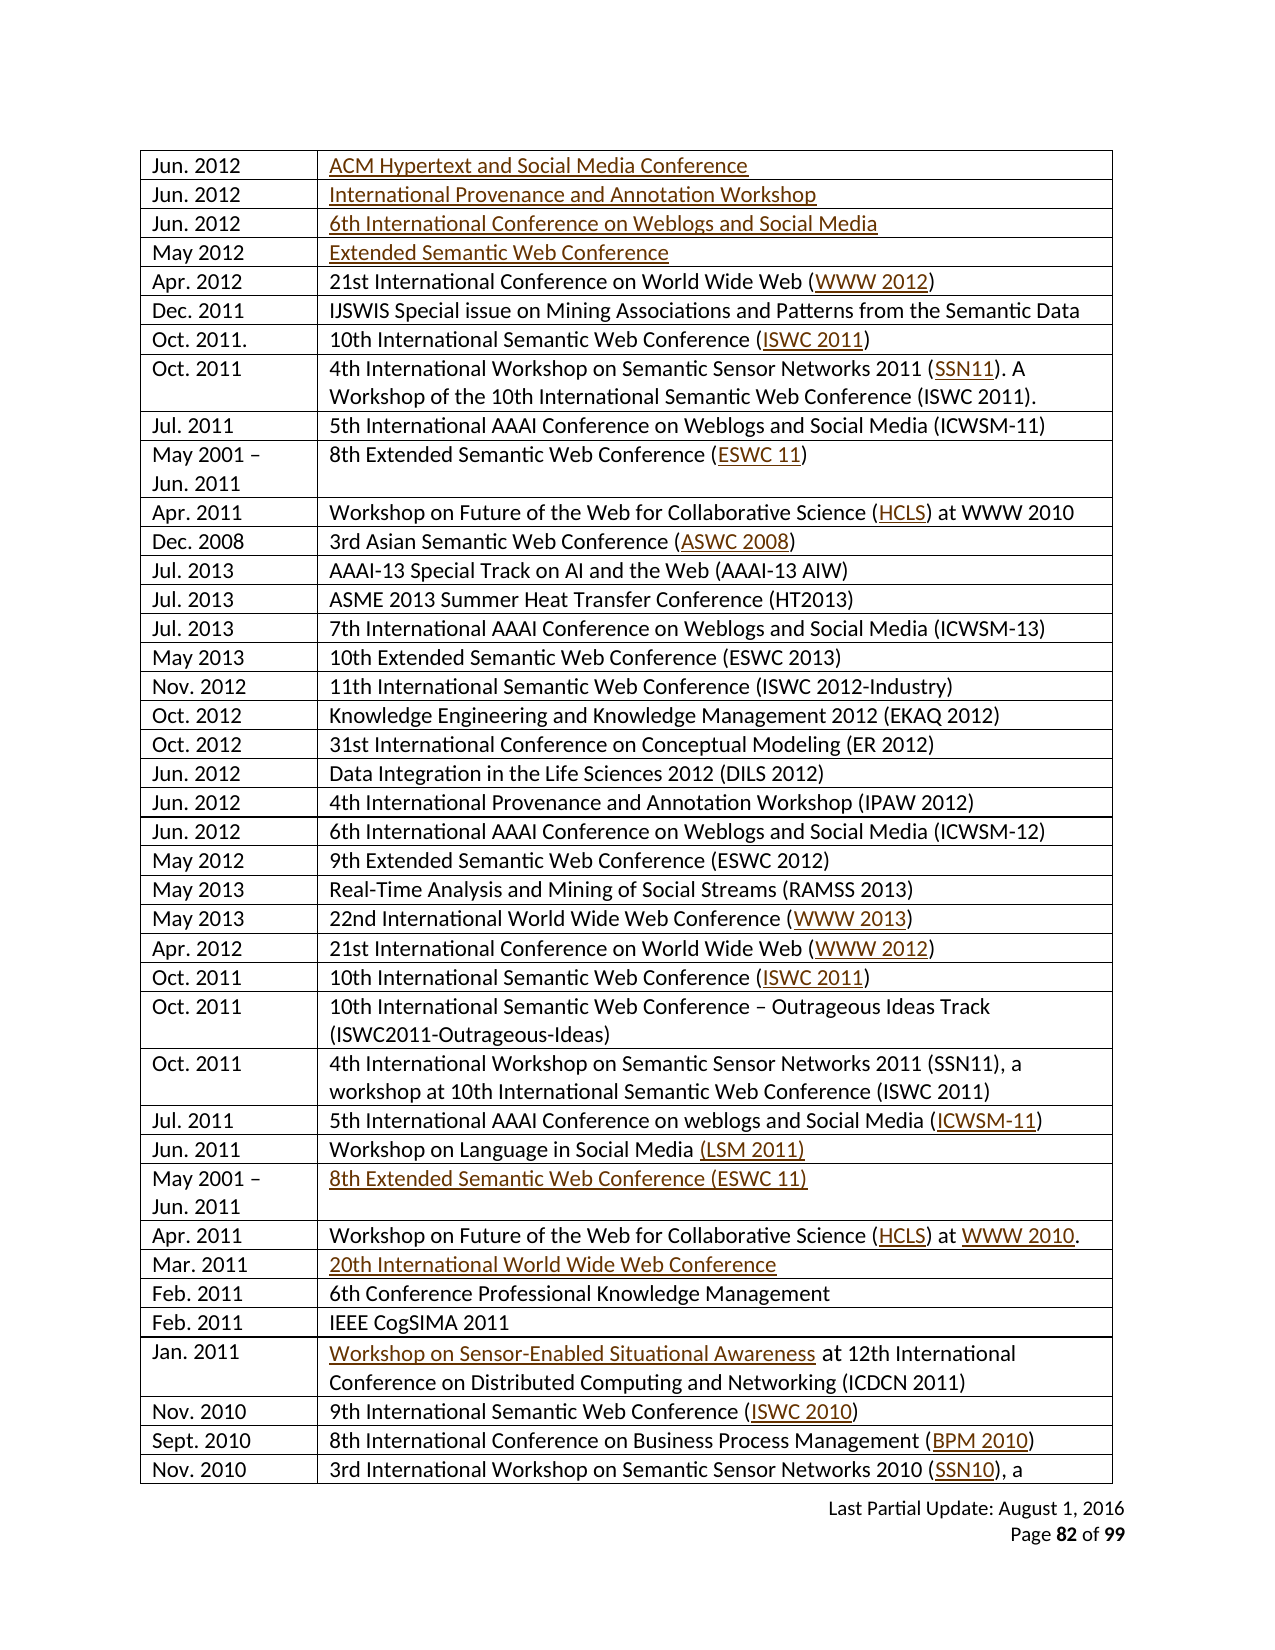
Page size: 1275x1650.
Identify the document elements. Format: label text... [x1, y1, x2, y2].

table_cell Dec. 2008 [141, 527, 317, 555]
table_cell ACM Hypertext and Social Media Conference [318, 151, 1112, 179]
table_cell 9th International Semantic Web Conference (ISWC 2010) [318, 1397, 1112, 1425]
table_cell Oct. 2011 [141, 992, 317, 1048]
table_cell Feb. 2011 [141, 1308, 317, 1336]
table_cell 21st International Conference on World Wide Web (WWW 2012) [318, 267, 1112, 295]
table_cell Mar. 2011 [141, 1250, 317, 1278]
table_cell Data Integration in the Life Sciences 2012 (DILS 2012) [318, 759, 1112, 787]
table_cell May 2013 [141, 876, 317, 903]
table_cell Knowledge Engineering and Knowledge Management 2012 (EKAQ 2012) [318, 701, 1112, 729]
table_cell Oct. 2011. [141, 325, 317, 353]
table_cell 10th Extended Semantic Web Conference (ESWC 2013) [318, 643, 1112, 671]
table_cell 6th Conference Professional Knowledge Management [318, 1279, 1112, 1307]
table_cell Jun. 2012 [141, 209, 317, 237]
table_cell Jun. 2012 [141, 151, 317, 179]
table_cell Dec. 2011 [141, 296, 317, 324]
table_cell 6th International Conference on Weblogs and Social Media [318, 209, 1112, 237]
table_cell International Provenance and Annotation Workshop [318, 180, 1112, 208]
table_cell May 2012 [141, 846, 317, 874]
table_cell 9th Extended Semantic Web Conference (ESWC 2012) [318, 846, 1112, 874]
table_cell May 2012 [141, 238, 317, 266]
table_cell Apr. 2012 [141, 934, 317, 962]
table_cell Real-Time Analysis and Mining of Social Streams (RAMSS 2013) [318, 876, 1112, 903]
table_cell 6th International AAAI Conference on Weblogs and Social Media (ICWSM-12) [318, 818, 1112, 845]
table_cell 8th Extended Semantic Web Conference (ESWC 11) [318, 441, 1112, 497]
table_cell May 2001 – Jun. 2011 [141, 441, 317, 497]
table_cell IJSWIS Special issue on Mining Associations and Patterns from the Semantic Data [318, 296, 1112, 324]
table_cell 21st International Conference on World Wide Web (WWW 2012) [318, 934, 1112, 962]
table_cell 22nd International World Wide Web Conference (WWW 2013) [318, 905, 1112, 933]
table_cell Apr. 2012 [141, 267, 317, 295]
table_cell 11th International Semantic Web Conference (ISWC 2012-Industry) [318, 672, 1112, 700]
table_cell Jun. 2012 [141, 818, 317, 845]
table_cell Feb. 2011 [141, 1279, 317, 1307]
table_cell 3rd Asian Semantic Web Conference (ASWC 2008) [318, 527, 1112, 555]
table_cell Nov. 2010 [141, 1455, 317, 1483]
table_cell 5th International AAAI Conference on weblogs and Social Media (ICWSM-11) [318, 1106, 1112, 1134]
table_cell Jun. 2011 [141, 1135, 317, 1163]
table_cell May 2013 [141, 905, 317, 933]
table_cell 4th International Workshop on Semantic Sensor Networks 2011 (SSN11). A Workshop of the 10th International Semantic Web Conference (ISWC 2011). [318, 355, 1112, 411]
table_cell 8th International Conference on Business Process Management (BPM 2010) [318, 1426, 1112, 1454]
table_cell Jul. 2011 [141, 1106, 317, 1134]
table_cell Jun. 2012 [141, 788, 317, 816]
table_cell Apr. 2011 [141, 498, 317, 526]
table_cell Oct. 2011 [141, 963, 317, 991]
table_cell Apr. 2011 [141, 1221, 317, 1249]
table_cell May 2013 [141, 643, 317, 671]
table_cell Nov. 2012 [141, 672, 317, 700]
table_cell 10th International Semantic Web Conference (ISWC 2011) [318, 963, 1112, 991]
table_cell Extended Semantic Web Conference [318, 238, 1112, 266]
table_cell Nov. 2010 [141, 1397, 317, 1425]
table_cell Jun. 2012 [141, 180, 317, 208]
table_cell Workshop on Language in Social Media (LSM 2011) [318, 1135, 1112, 1163]
table_cell Workshop on Future of the Web for Collaborative Science (HCLS) at WWW 2010 [318, 498, 1112, 526]
table_cell Jan. 2011 [141, 1338, 317, 1396]
table_cell Jul. 2013 [141, 585, 317, 613]
table_cell IEEE CogSIMA 2011 [318, 1308, 1112, 1336]
table_cell 4th International Provenance and Annotation Workshop (IPAW 2012) [318, 788, 1112, 816]
table_cell May 2001 – Jun. 2011 [141, 1164, 317, 1220]
table_cell Oct. 2012 [141, 701, 317, 729]
table_cell Jul. 2011 [141, 412, 317, 439]
table_cell Jun. 2012 [141, 759, 317, 787]
table_cell 31st International Conference on Conceptual Modeling (ER 2012) [318, 730, 1112, 758]
table_cell Workshop on Sensor-Enabled Situational Awareness at 12th International Conference on Distributed Computing and Networking (ICDCN 2011) [318, 1338, 1112, 1396]
table_cell Sept. 2010 [141, 1426, 317, 1454]
table_cell Oct. 2011 [141, 1049, 317, 1105]
table_cell 5th International AAAI Conference on Weblogs and Social Media (ICWSM-11) [318, 412, 1112, 439]
table_cell Oct. 2011 [141, 355, 317, 411]
table_cell 10th International Semantic Web Conference (ISWC 2011) [318, 325, 1112, 353]
table_cell Jul. 2013 [141, 614, 317, 642]
table_cell AAAI-13 Special Track on AI and the Web (AAAI-13 AIW) [318, 556, 1112, 584]
table_cell 4th International Workshop on Semantic Sensor Networks 2011 (SSN11), a workshop at 10th International Semantic Web Conference (ISWC 2011) [318, 1049, 1112, 1105]
table_cell 7th International AAAI Conference on Weblogs and Social Media (ICWSM-13) [318, 614, 1112, 642]
table_cell ASME 2013 Summer Heat Transfer Conference (HT2013) [318, 585, 1112, 613]
table_cell 10th International Semantic Web Conference – Outrageous Ideas Track (ISWC2011-Outrageous-Ideas) [318, 992, 1112, 1048]
table_cell Jul. 2013 [141, 556, 317, 584]
table_cell Oct. 2012 [141, 730, 317, 758]
table_cell 8th Extended Semantic Web Conference (ESWC 11) [318, 1164, 1112, 1220]
table_cell 20th International World Wide Web Conference [318, 1250, 1112, 1278]
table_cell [318, 1455, 1112, 1483]
table_cell Workshop on Future of the Web for Collaborative Science (HCLS) at WWW 2010. [318, 1221, 1112, 1249]
